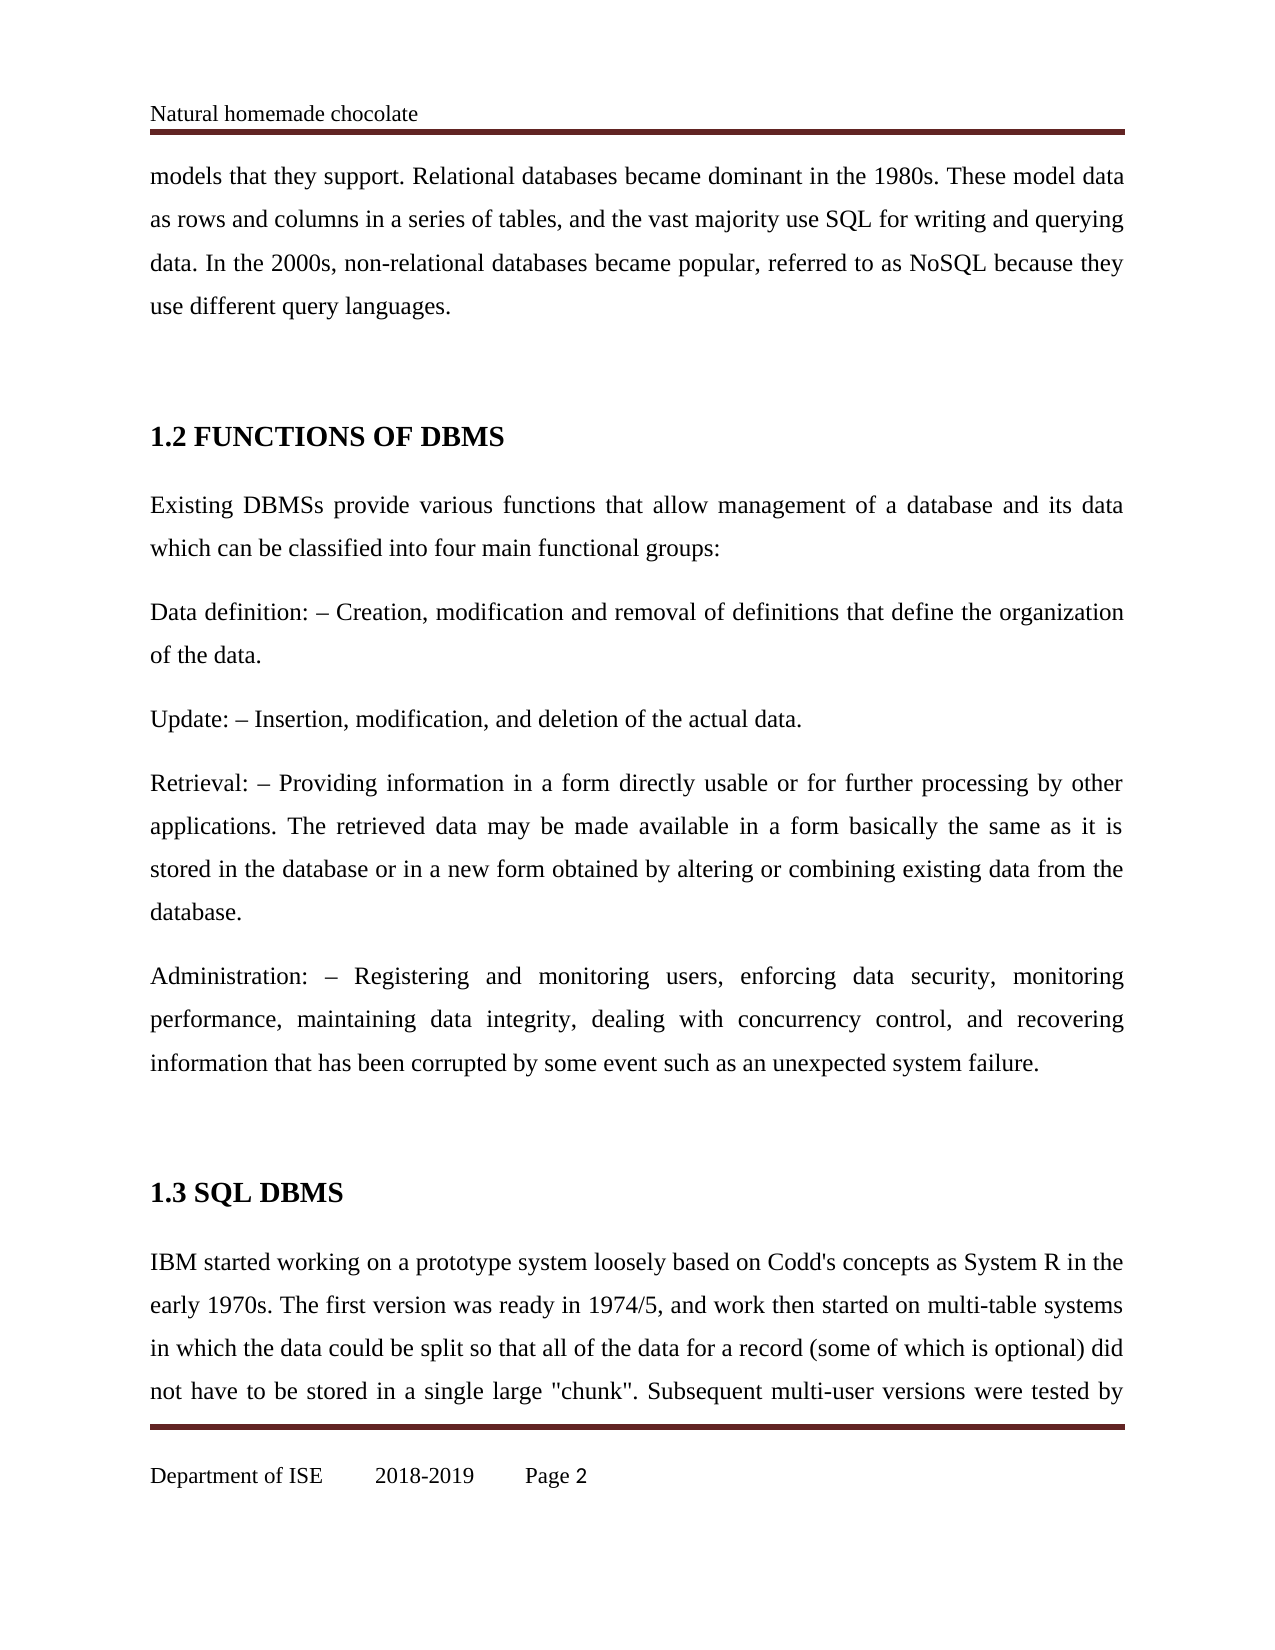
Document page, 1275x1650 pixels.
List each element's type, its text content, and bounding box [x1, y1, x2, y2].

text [150, 1247, 1125, 1405]
text Existing DBMSs provide various functions that allow management of a database and its data which can be classified into four main functional groups: [150, 490, 1125, 562]
text Data definition: – Creation, modification and removal of definitions that define the organization of the data. [150, 597, 1125, 669]
text Update: – Insertion, modification, and deletion of the actual data. [150, 704, 1125, 733]
text 1.3 SQL DBMS [150, 1176, 1125, 1209]
text Administration: – Registering and monitoring users, enforcing data security, monitoring performance, maintaining data integrity, dealing with concurrency control, and recovering information that has been corrupted by some event such as an unexpected system failure. [150, 961, 1125, 1076]
text 1.2 FUNCTIONS OF DBMS [150, 419, 1125, 452]
text Retrieval: – Providing information in a form directly usable or for further processing by other applications. The retrieved data may be made available in a form basically the same as it is stored in the database or in a new form obtained by altering or combining existing data from the database. [150, 768, 1125, 926]
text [150, 161, 1125, 319]
